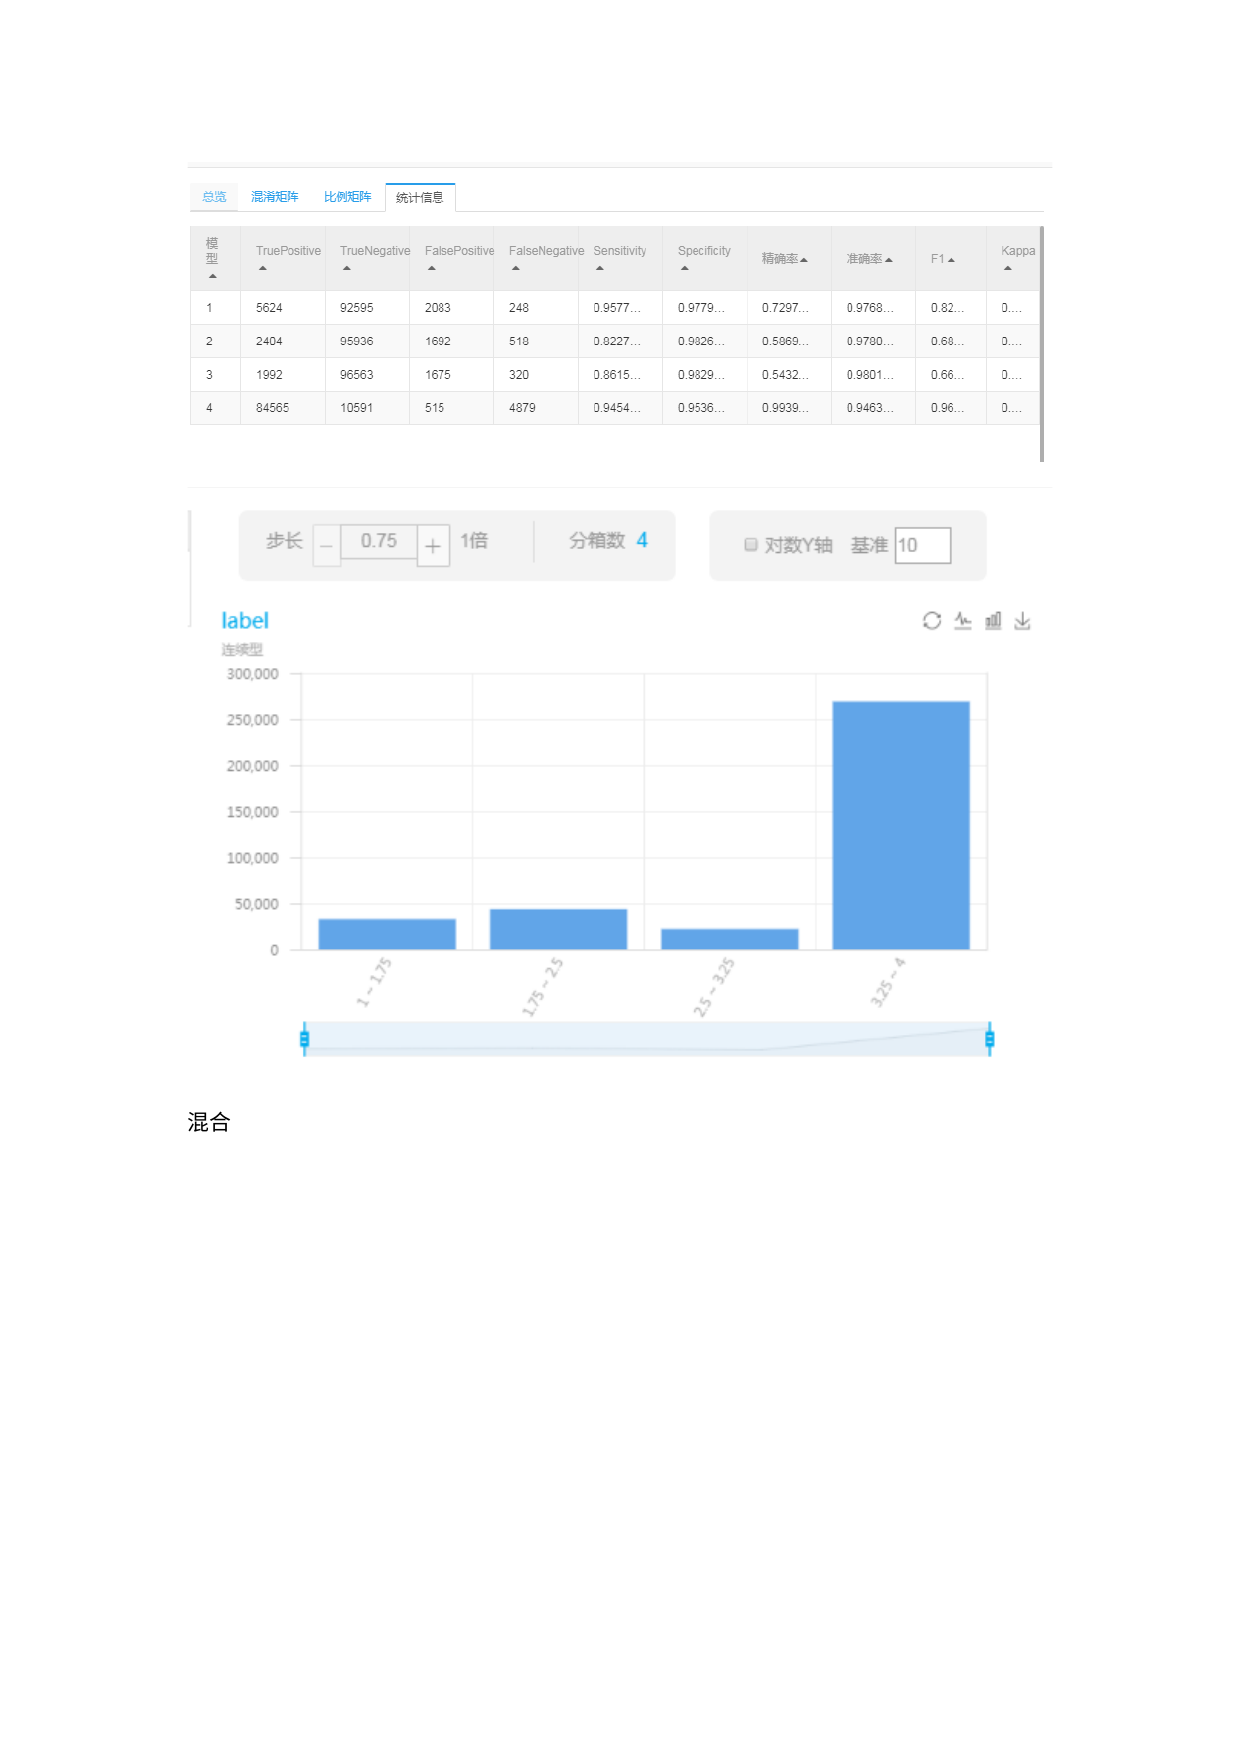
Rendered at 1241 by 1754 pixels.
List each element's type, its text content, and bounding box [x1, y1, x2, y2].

text 混合 [187, 1104, 1053, 1137]
picture [187, 162, 1053, 462]
picture [187, 487, 1053, 1077]
